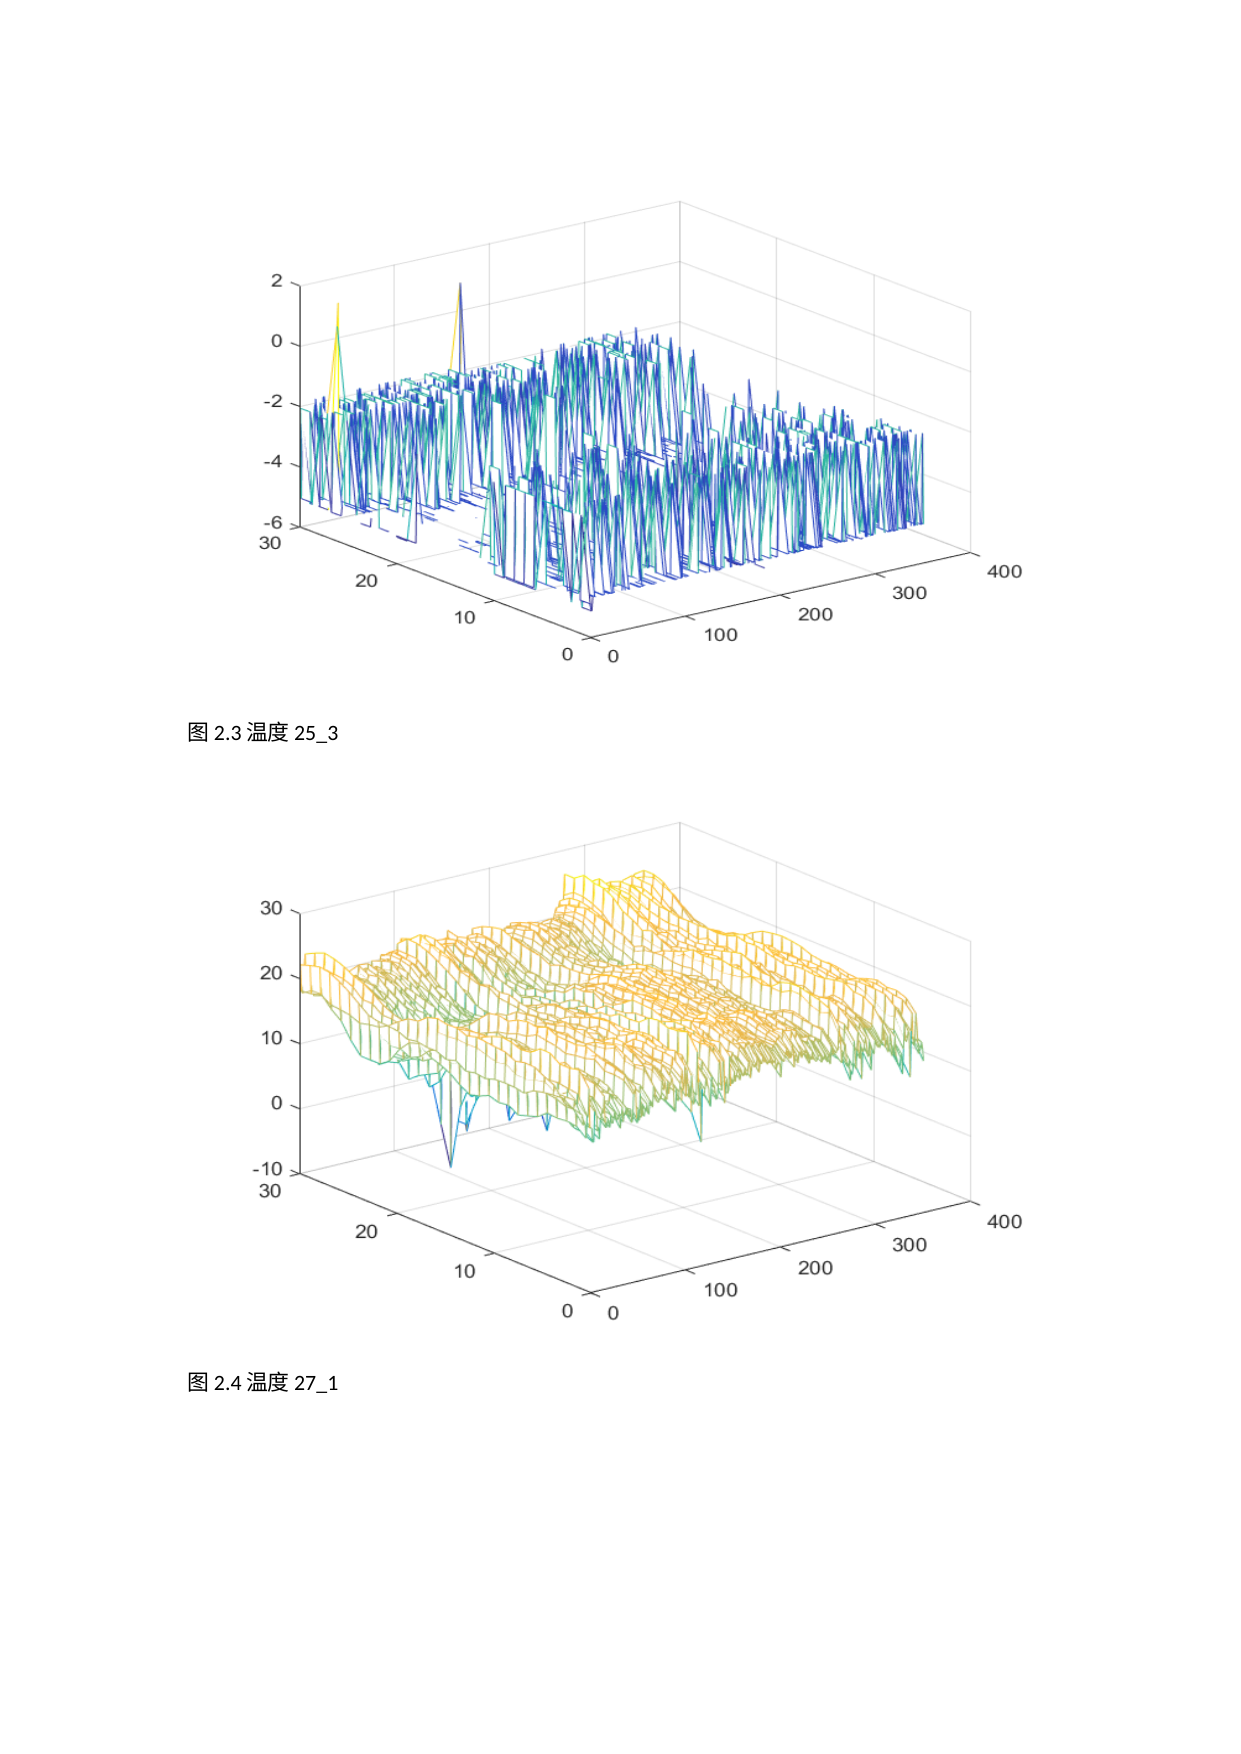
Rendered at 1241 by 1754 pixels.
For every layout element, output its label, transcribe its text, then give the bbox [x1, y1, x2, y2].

picture [187, 162, 1053, 697]
picture [187, 779, 1053, 1357]
list 图2.3温度25_3 [187, 714, 1053, 747]
list 图2.4温度27_1 [187, 1364, 1053, 1397]
